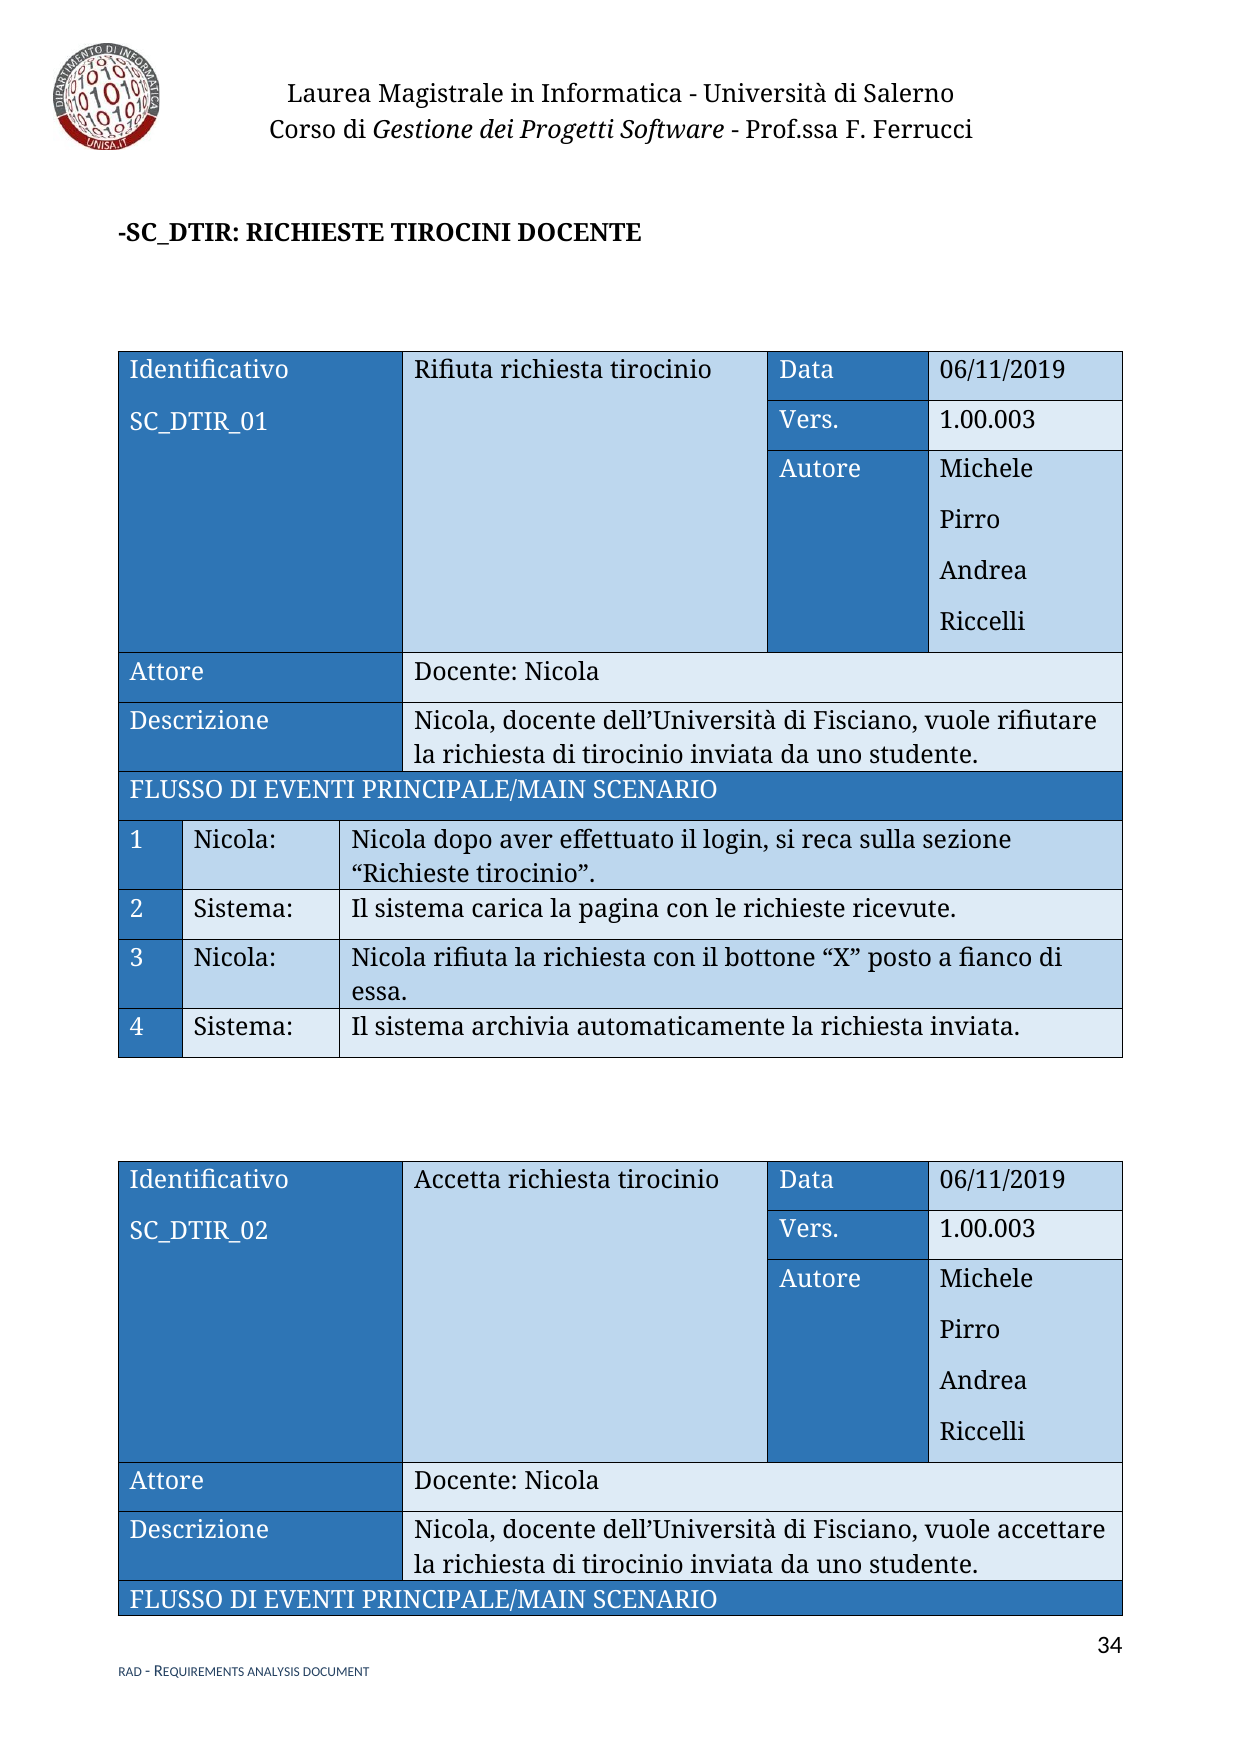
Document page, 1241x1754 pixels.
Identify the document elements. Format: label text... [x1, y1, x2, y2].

table_cell Nicola: [183, 940, 339, 1008]
table_cell Autore [768, 1260, 928, 1462]
table_header Identificativo SC_DTIR_02 [119, 1162, 402, 1462]
table_header Accetta richiesta tirocinio [403, 1162, 767, 1462]
table_cell Docente: Nicola [403, 1463, 1122, 1511]
table_header Data [768, 1162, 928, 1210]
table_cell Michele Pirro Andrea Riccelli [929, 1260, 1122, 1462]
table_cell Il sistema carica la pagina con le richieste ricevute. [340, 890, 1122, 939]
table_header 06/11/2019 [929, 1162, 1122, 1210]
picture [53, 43, 160, 150]
table_header Rifiuta richiesta tirocinio [403, 352, 767, 652]
table_cell Michele Pirro Andrea Riccelli [929, 451, 1122, 652]
table_cell 3 [119, 940, 182, 1008]
table_cell FLUSSO DI EVENTI PRINCIPALE/MAIN SCENARIO [119, 1581, 1122, 1615]
table_cell Il sistema archivia automaticamente la richiesta inviata. [340, 1009, 1122, 1057]
table_cell 1.00.003 [929, 1211, 1122, 1259]
table_cell Sistema: [183, 890, 339, 939]
table_cell Nicola dopo aver effettuato il login, si reca sulla sezione “Richieste tirocinio”. [340, 821, 1122, 889]
table_cell Descrizione [119, 1512, 402, 1580]
table_cell Sistema: [183, 1009, 339, 1057]
table_cell Autore [768, 451, 928, 652]
table_cell Descrizione [119, 703, 402, 771]
subtitle -SC_DTIR: RICHIESTE TIROCINI DOCENTE [118, 215, 1122, 249]
table_cell Vers. [768, 401, 928, 450]
table_cell 2 [119, 890, 182, 939]
table_cell 1.00.003 [929, 401, 1122, 450]
table_header Data [768, 352, 928, 400]
table_header 06/11/2019 [929, 352, 1122, 400]
table_cell 4 [119, 1009, 182, 1057]
table_cell Docente: Nicola [403, 653, 1122, 702]
table_cell Vers. [768, 1211, 928, 1259]
table_cell Attore [119, 1463, 402, 1511]
table_cell Attore [119, 653, 402, 702]
table_cell Nicola: [183, 821, 339, 889]
table_header Identificativo SC_DTIR_01 [119, 352, 402, 652]
table_cell Nicola, docente dell’Università di Fisciano, vuole rifiutare la richiesta di tirocinio inviata da uno studente. [403, 703, 1122, 771]
table_cell 1 [119, 821, 182, 889]
table_cell Nicola rifiuta la richiesta con il bottone “X” posto a fianco di essa. [340, 940, 1122, 1008]
table_cell FLUSSO DI EVENTI PRINCIPALE/MAIN SCENARIO [119, 772, 1122, 820]
table_cell Nicola, docente dell’Università di Fisciano, vuole accettare la richiesta di tirocinio inviata da uno studente. [403, 1512, 1122, 1580]
